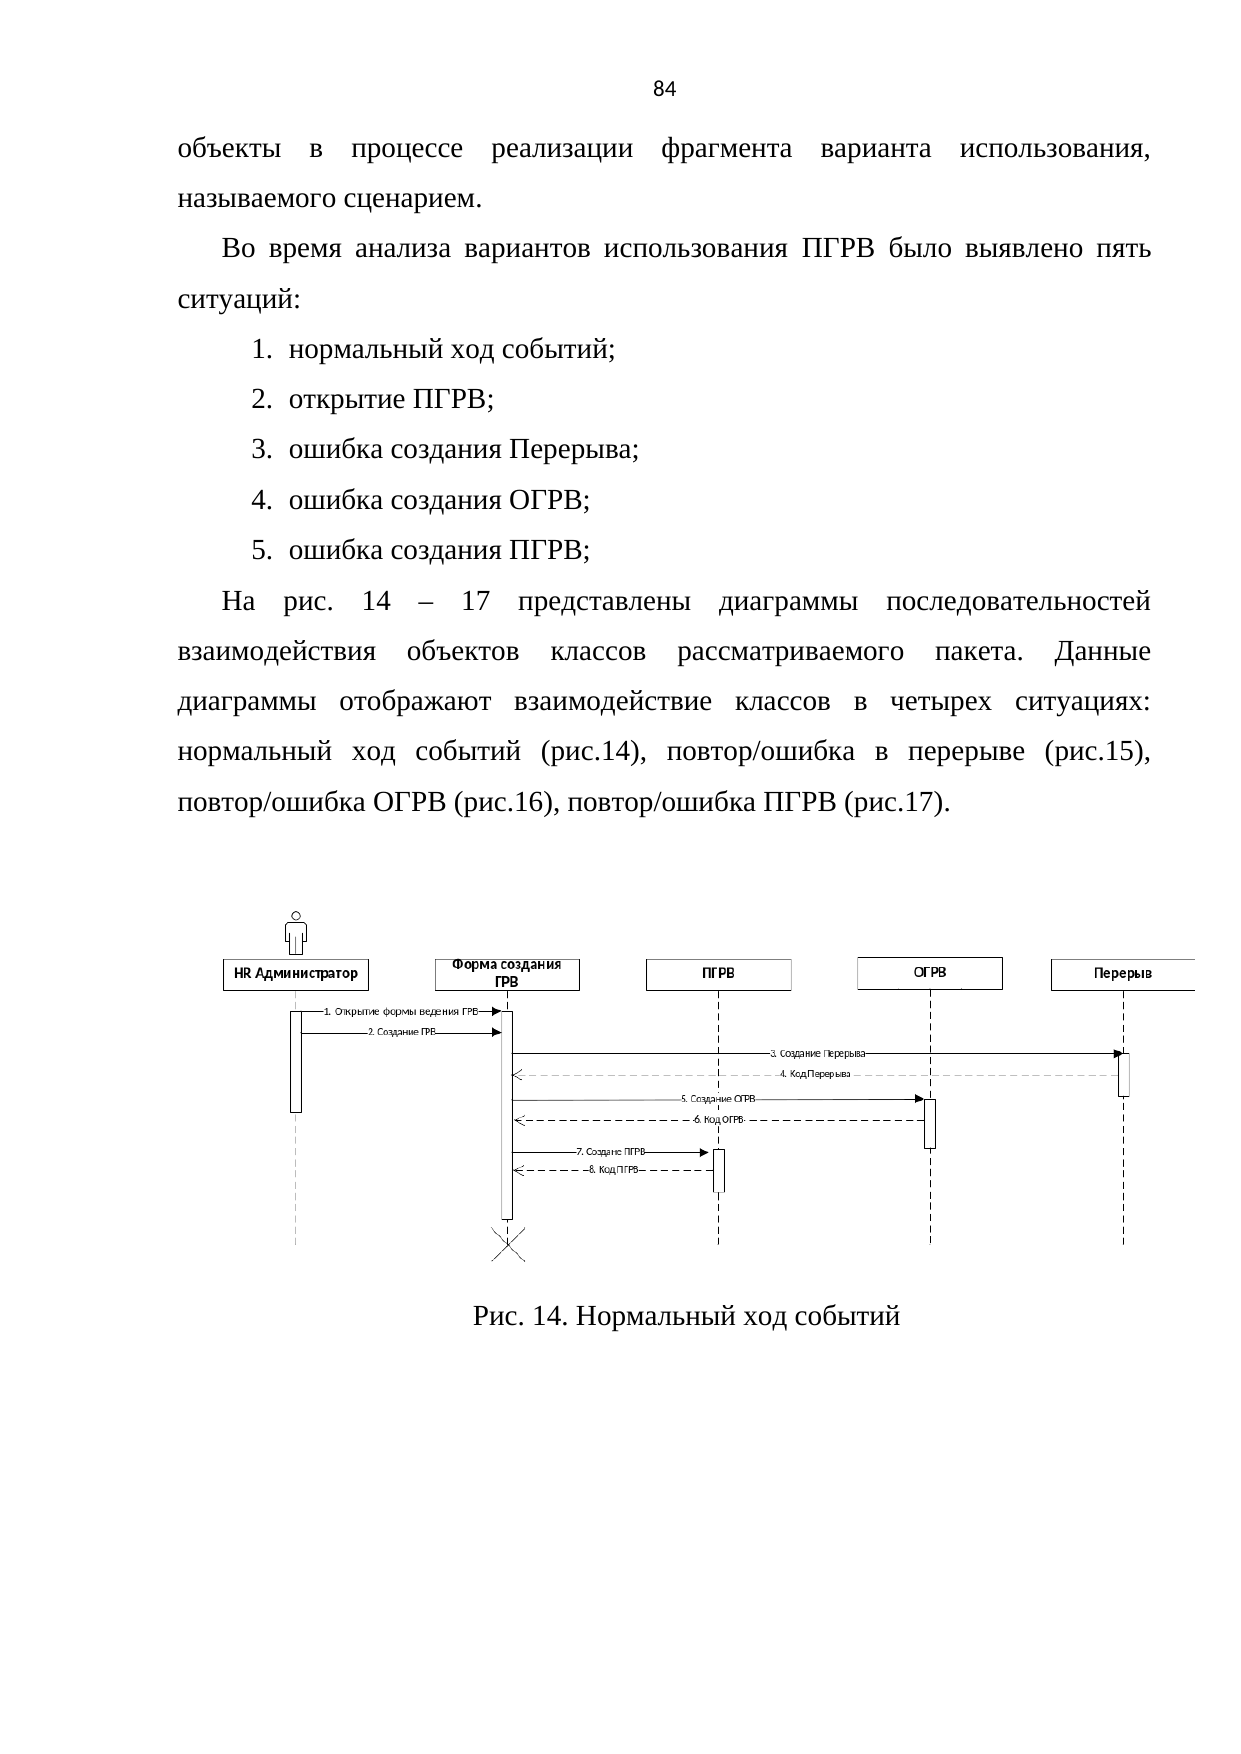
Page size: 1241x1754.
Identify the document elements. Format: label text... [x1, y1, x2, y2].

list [177, 130, 1152, 214]
list открытие ПГРВ; [251, 381, 1152, 415]
list ошибка создания Перерыва; [251, 432, 1152, 465]
list ошибка создания ОГРВ; [251, 482, 1152, 516]
text На рис. 14 – 17 представлены диаграммы последовательностей взаимодействия объектов классов рассматриваемого пакета. Данные диаграммы отображают взаимодействие классов в четырех ситуациях: нормальный ход событий (рис.14), повтор/ошибка в перерыве (рис.15), повтор/ошибка ОГРВ (рис.16), повтор/ошибка ПГРВ (рис.17). [177, 583, 1152, 817]
text Во время анализа вариантов использования ПГРВ было выявлено пять ситуаций: [177, 230, 1152, 314]
list ошибка создания ПГРВ; [251, 532, 1152, 566]
list нормальный ход событий; [251, 331, 1152, 364]
text Рис. 14. Нормальный ход событий [177, 1298, 1152, 1331]
